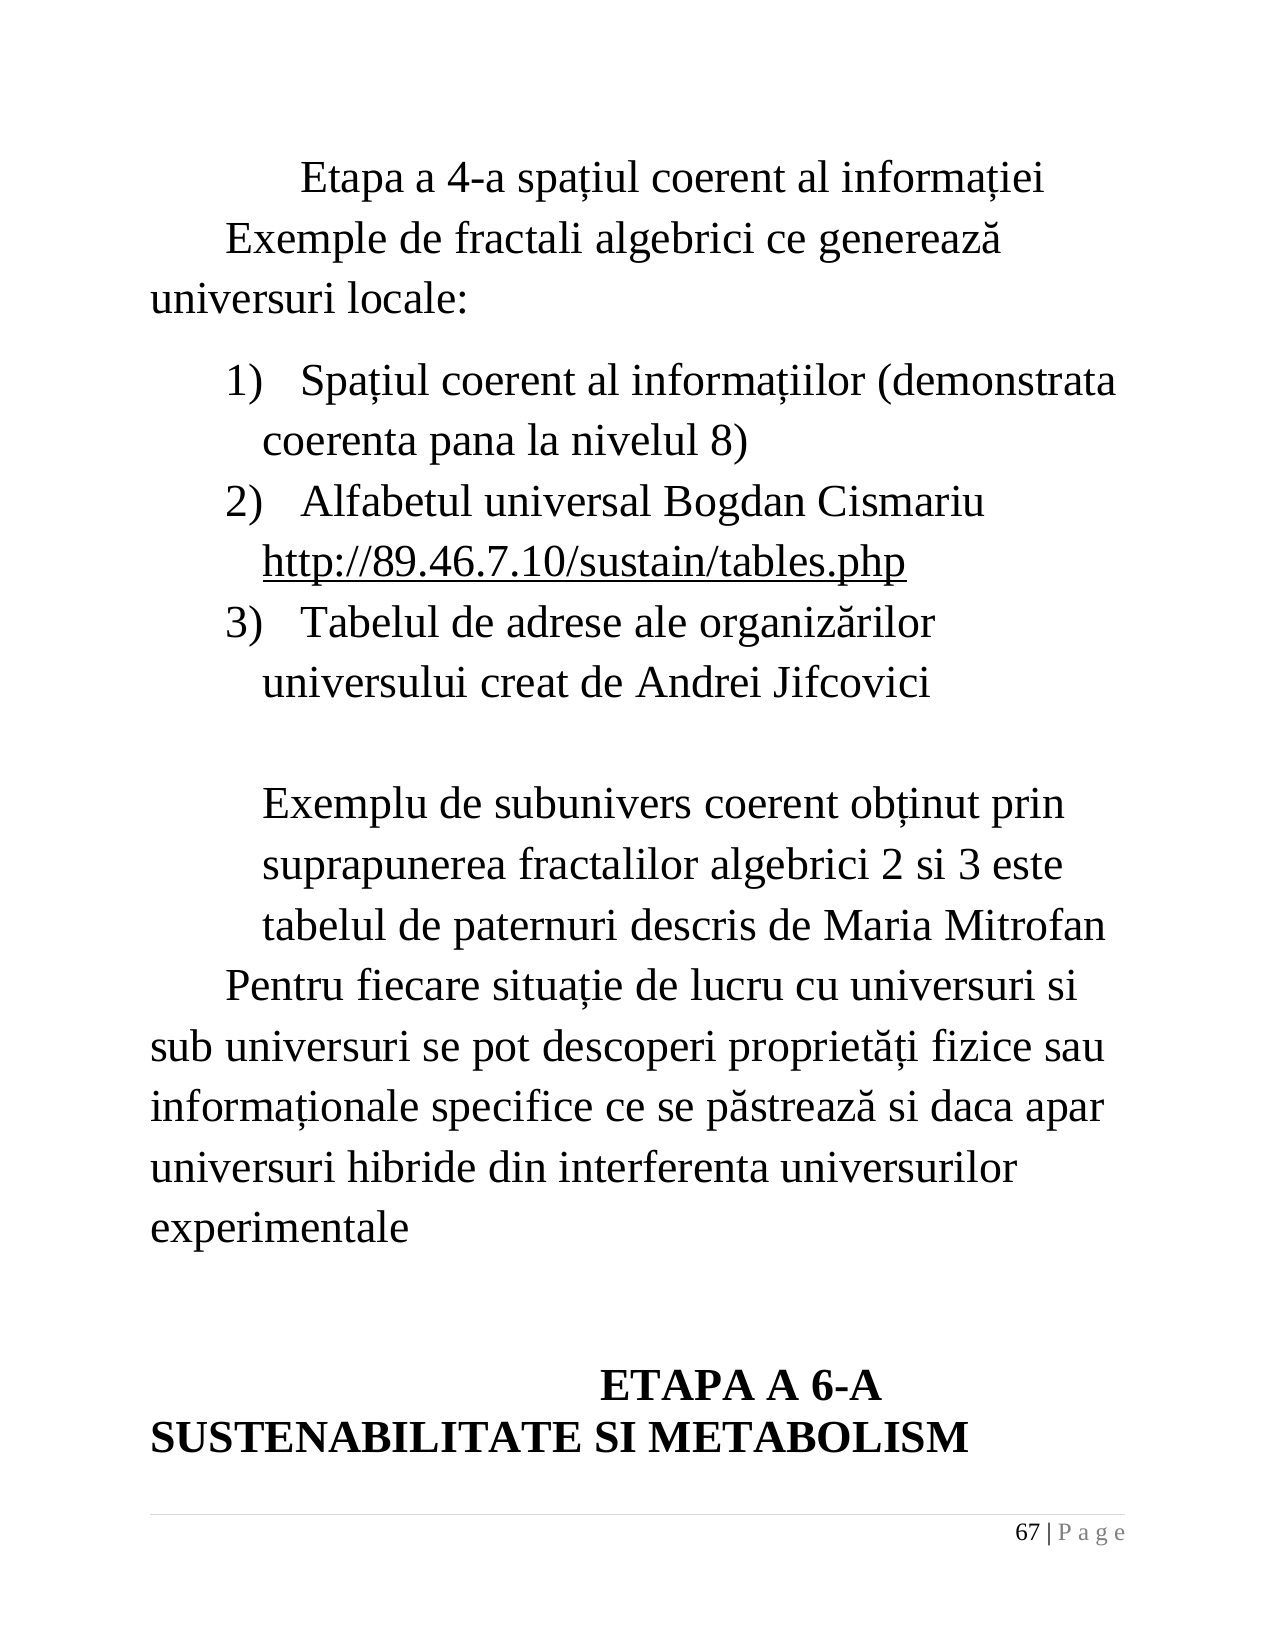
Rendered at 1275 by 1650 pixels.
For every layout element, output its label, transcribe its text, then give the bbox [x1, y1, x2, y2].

text ETAPA A 6-A SUSTENABILITATE SI METABOLISM [150, 1357, 1125, 1463]
text Exemple de fractali algebrici ce generează universuri locale: [150, 211, 1125, 324]
text Pentru fiecare situație de lucru cu universuri si sub universuri se pot descoperi proprietăți fizice sau informaționale specifice ce se păstrează si daca apar universuri hibride din interferenta universurilor experimentale [150, 958, 1125, 1252]
list Alfabetul universal Bogdan Cismariu http://89.46.7.10/sustain/tables.php [225, 473, 1125, 587]
list Tabelul de adrese ale organizărilor universului creat de Andrei Jifcovici [225, 594, 1125, 708]
text Exemplu de subunivers coerent obținut prin suprapunerea fractalilor algebrici 2 si 3 este tabelul de paternuri descris de Maria Mitrofan [262, 776, 1125, 950]
list Spațiul coerent al informațiilor (demonstrata coerenta pana la nivelul 8) [225, 352, 1125, 466]
text Etapa a 4-a spațiul coerent al informației [262, 150, 1125, 203]
